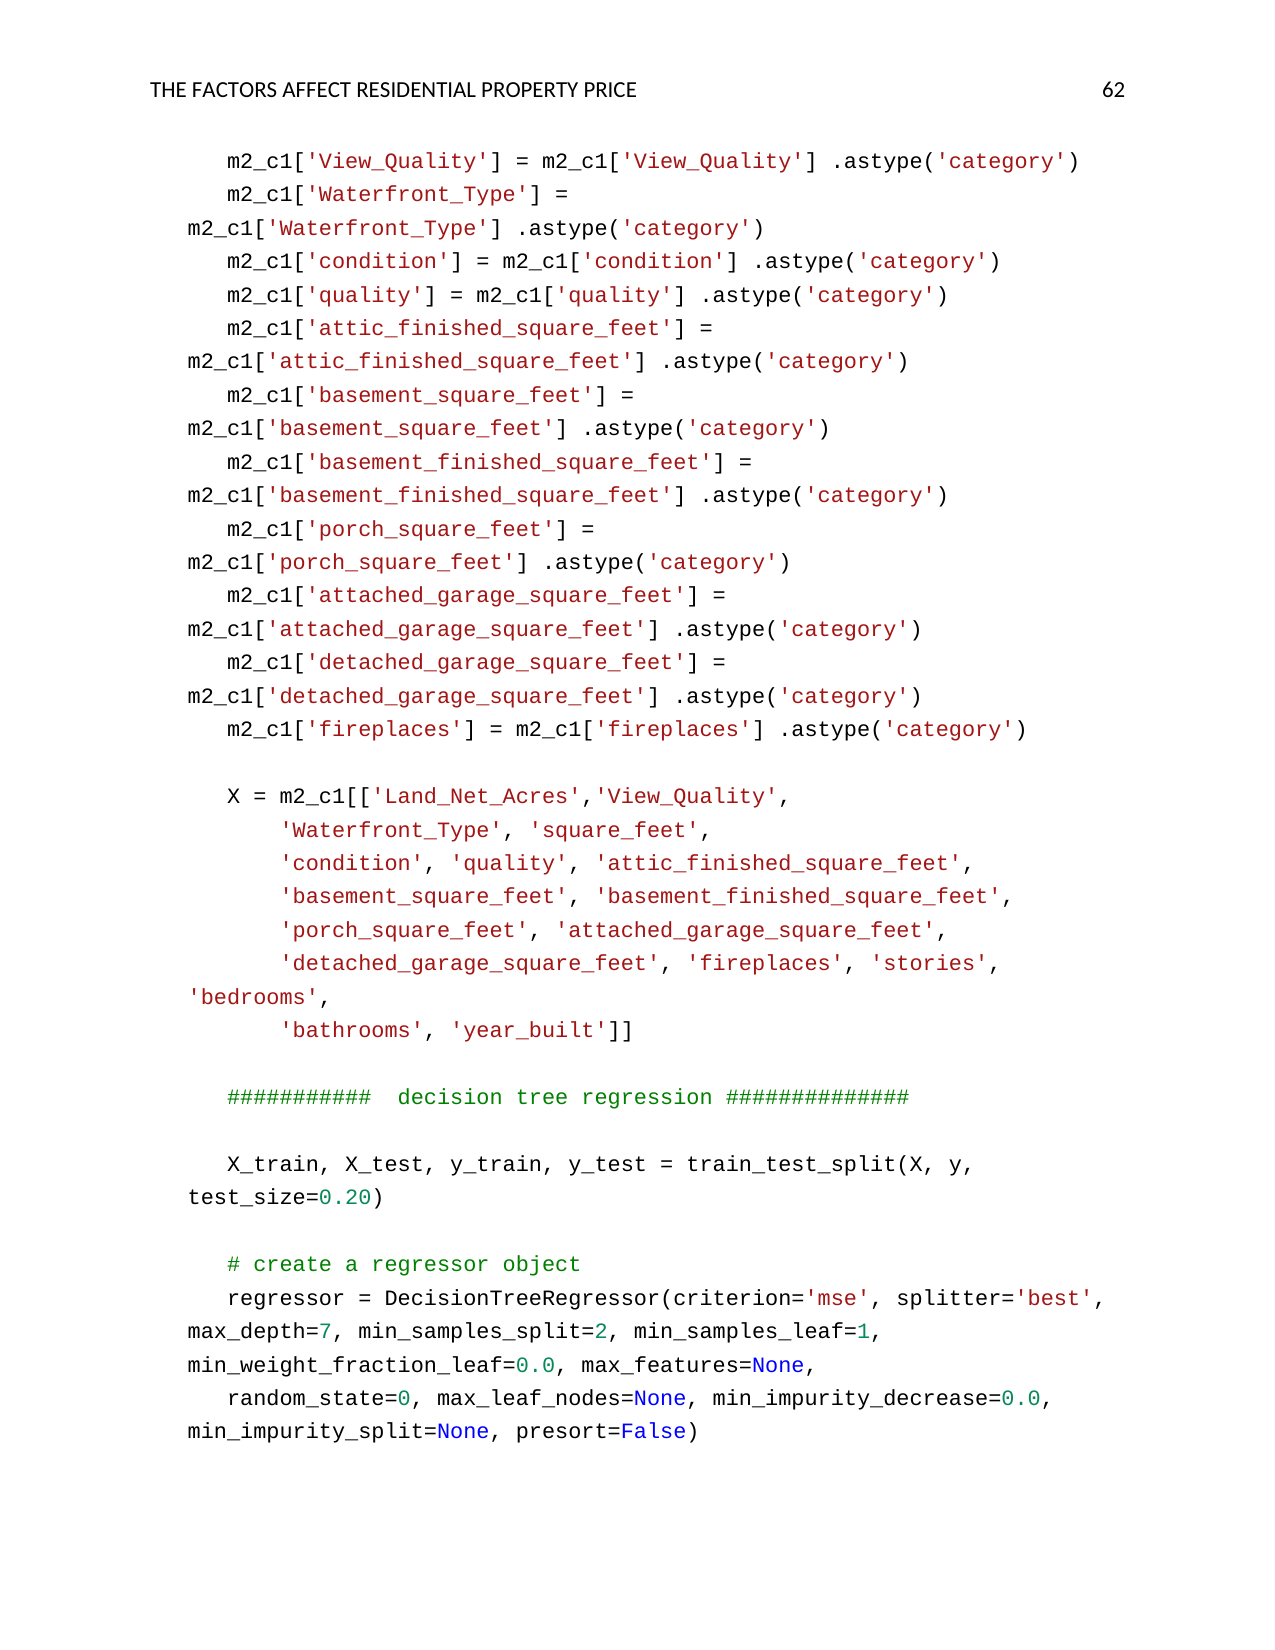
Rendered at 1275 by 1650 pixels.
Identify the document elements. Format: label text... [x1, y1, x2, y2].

text 'bathrooms', 'year_built']] [187, 1019, 1125, 1044]
text m2_c1['View_Quality'] = m2_c1['View_Quality'] .astype('category') [187, 150, 1125, 175]
text 'detached_garage_square_feet', 'fireplaces', 'stories', 'bedrooms', [187, 952, 1125, 1011]
text m2_c1['basement_square_feet'] = m2_c1['basement_square_feet'] .astype('category') [187, 384, 1125, 442]
text m2_c1['fireplaces'] = m2_c1['fireplaces'] .astype('category') [187, 718, 1125, 743]
text X = m2_c1[['Land_Net_Acres','View_Quality', [187, 785, 1125, 810]
text 'condition', 'quality', 'attic_finished_square_feet', [187, 852, 1125, 877]
text m2_c1['attic_finished_square_feet'] = m2_c1['attic_finished_square_feet'] .astype('category') [187, 317, 1125, 375]
text regressor = DecisionTreeRegressor(criterion='mse', splitter='best', max_depth=7, min_samples_split=2, min_samples_leaf=1, min_weight_fraction_leaf=0.0, max_features=None, [187, 1287, 1125, 1378]
text m2_c1['porch_square_feet'] = m2_c1['porch_square_feet'] .astype('category') [187, 518, 1125, 576]
text m2_c1['Waterfront_Type'] = m2_c1['Waterfront_Type'] .astype('category') [187, 183, 1125, 242]
text 'porch_square_feet', 'attached_garage_square_feet', [187, 919, 1125, 944]
text m2_c1['condition'] = m2_c1['condition'] .astype('category') [187, 250, 1125, 275]
text X_train, X_test, y_train, y_test = train_test_split(X, y, test_size=0.20) [187, 1153, 1125, 1211]
text random_state=0, max_leaf_nodes=None, min_impurity_decrease=0.0, min_impurity_split=None, presort=False) [187, 1387, 1125, 1445]
text ########### decision tree regression ############## [187, 1086, 1125, 1111]
text 'Waterfront_Type', 'square_feet', [187, 819, 1125, 843]
text m2_c1['attached_garage_square_feet'] = m2_c1['attached_garage_square_feet'] .astype('category') [187, 585, 1125, 643]
text 'basement_square_feet', 'basement_finished_square_feet', [187, 886, 1125, 910]
text m2_c1['detached_garage_square_feet'] = m2_c1['detached_garage_square_feet'] .astype('category') [187, 652, 1125, 710]
text # create a regressor object [187, 1253, 1125, 1278]
text m2_c1['basement_finished_square_feet'] = m2_c1['basement_finished_square_feet'] .astype('category') [187, 451, 1125, 509]
text m2_c1['quality'] = m2_c1['quality'] .astype('category') [187, 284, 1125, 308]
